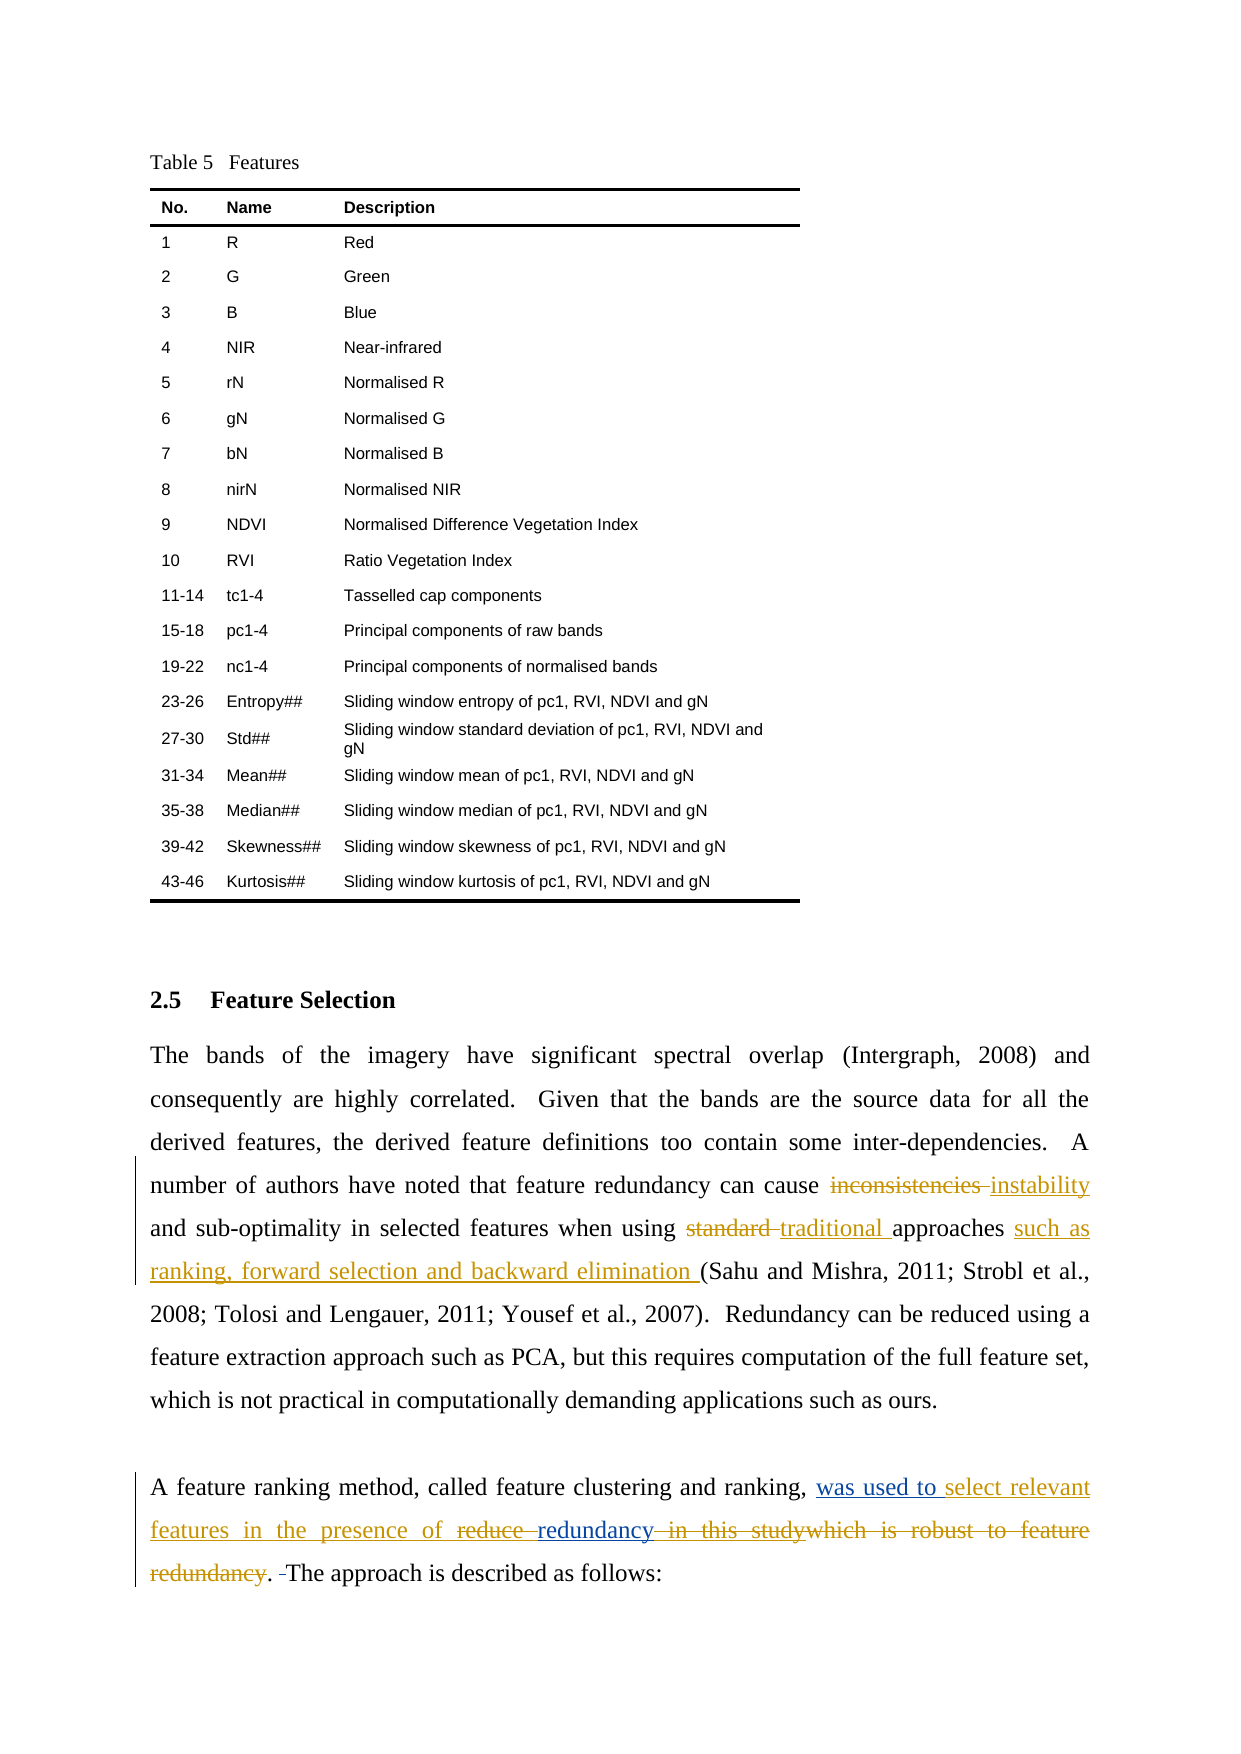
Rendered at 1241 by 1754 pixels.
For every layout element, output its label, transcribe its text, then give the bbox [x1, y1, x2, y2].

table_cell 35-38 [150, 793, 215, 828]
table_cell 2 [150, 259, 215, 294]
table_cell Kurtosis## [215, 864, 332, 899]
table_cell Skewness## [215, 829, 332, 864]
table_cell Blue [332, 294, 800, 330]
table_cell 9 [150, 507, 215, 542]
table_cell nc1-4 [215, 649, 332, 684]
table_cell tc1-4 [215, 578, 332, 613]
table_cell Red [332, 227, 800, 259]
table_cell Sliding window skewness of pc1, RVI, NDVI and gN [332, 829, 800, 864]
subtitle Feature Selection [150, 985, 1090, 1014]
table_cell 39-42 [150, 829, 215, 864]
table_cell Normalised G [332, 401, 800, 436]
table_cell R [215, 227, 332, 259]
table_cell 5 [150, 365, 215, 401]
table_cell G [215, 259, 332, 294]
table_cell Std## [215, 719, 332, 758]
table_cell NDVI [215, 507, 332, 542]
table_cell nirN [215, 471, 332, 507]
table_cell 4 [150, 330, 215, 365]
table_cell Near-infrared [332, 330, 800, 365]
table_cell 10 [150, 542, 215, 578]
table_cell Normalised R [332, 365, 800, 401]
table_cell Entropy## [215, 684, 332, 719]
table_header No. [150, 191, 215, 223]
table_cell NIR [215, 330, 332, 365]
table_cell Normalised NIR [332, 471, 800, 507]
table_cell 19-22 [150, 649, 215, 684]
table_cell Sliding window mean of pc1, RVI, NDVI and gN [332, 758, 800, 793]
text A feature ranking method, called feature clustering and ranking, . The approach is described as follows: [150, 1472, 1090, 1587]
table_cell 23-26 [150, 684, 215, 719]
table_cell Ratio Vegetation Index [332, 542, 800, 578]
table_cell Sliding window standard deviation of pc1, RVI, NDVI and gN [332, 719, 800, 758]
table_cell B [215, 294, 332, 330]
table_header Name [215, 191, 332, 223]
table_cell Sliding window median of pc1, RVI, NDVI and gN [332, 793, 800, 828]
table_cell 8 [150, 471, 215, 507]
text The bands of the imagery have significant spectral overlap (Intergraph, 2008) and consequently are highly correlated. Given that the bands are the source data for all the derived features, the derived feature definitions too contain some inter-dependencies. A number of authors have noted that feature redundancy can cause and sub-optimality in selected features when using approaches (Sahu and Mishra, 2011; Strobl et al., 2008; Tolosi and Lengauer, 2011; Yousef et al., 2007). Redundancy can be reduced using a feature extraction approach such as PCA, but this requires computation of the full feature set, which is not practical in computationally demanding applications such as ours. [150, 1041, 1090, 1414]
table_cell 31-34 [150, 758, 215, 793]
table_cell Tasselled cap components [332, 578, 800, 613]
table_cell 7 [150, 436, 215, 471]
table_cell 11-14 [150, 578, 215, 613]
table_cell Sliding window entropy of pc1, RVI, NDVI and gN [332, 684, 800, 719]
table_cell 3 [150, 294, 215, 330]
table_cell Mean## [215, 758, 332, 793]
table_cell 27-30 [150, 719, 215, 758]
table_cell Green [332, 259, 800, 294]
table_cell Sliding window kurtosis of pc1, RVI, NDVI and gN [332, 864, 800, 899]
table_cell RVI [215, 542, 332, 578]
table_cell Normalised Difference Vegetation Index [332, 507, 800, 542]
table_cell gN [215, 401, 332, 436]
table_cell pc1-4 [215, 613, 332, 648]
table_cell bN [215, 436, 332, 471]
table_cell Normalised B [332, 436, 800, 471]
table_header Description [332, 191, 800, 223]
table_cell 43-46 [150, 864, 215, 899]
table_cell 6 [150, 401, 215, 436]
table_cell rN [215, 365, 332, 401]
table_cell 1 [150, 227, 215, 259]
table_cell Principal components of raw bands [332, 613, 800, 648]
table_cell Principal components of normalised bands [332, 649, 800, 684]
table_cell Median## [215, 793, 332, 828]
table_cell 15-18 [150, 613, 215, 648]
